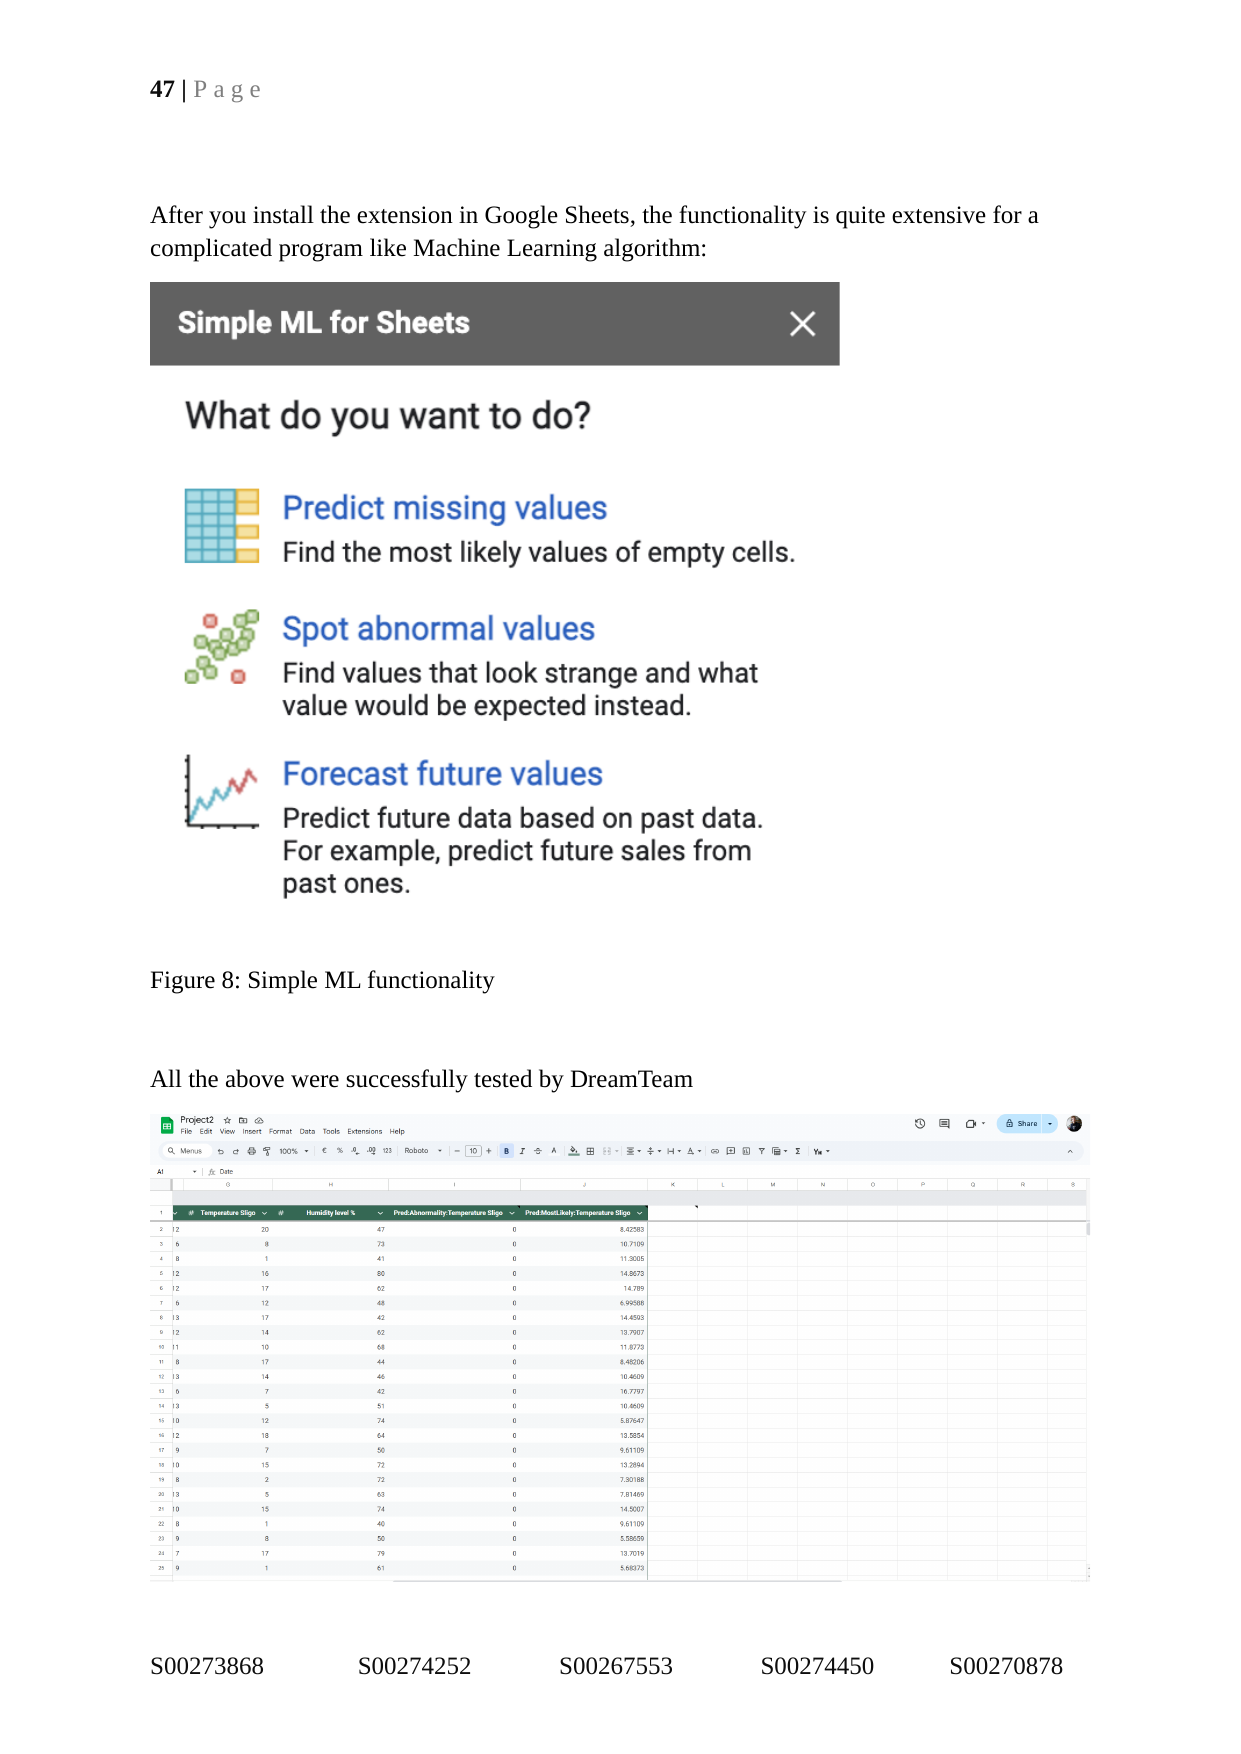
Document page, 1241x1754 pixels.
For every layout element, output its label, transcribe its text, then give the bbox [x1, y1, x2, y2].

picture [150, 282, 840, 944]
picture [150, 1114, 1091, 1582]
text Figure 8: Simple ML functionality [150, 965, 1090, 994]
text All the above were successfully tested by DreamTeam [150, 1064, 1090, 1093]
text After you install the extension in Google Sheets, the functionality is quite extensive for a complicated program like Machine Learning algorithm: [150, 200, 1090, 261]
